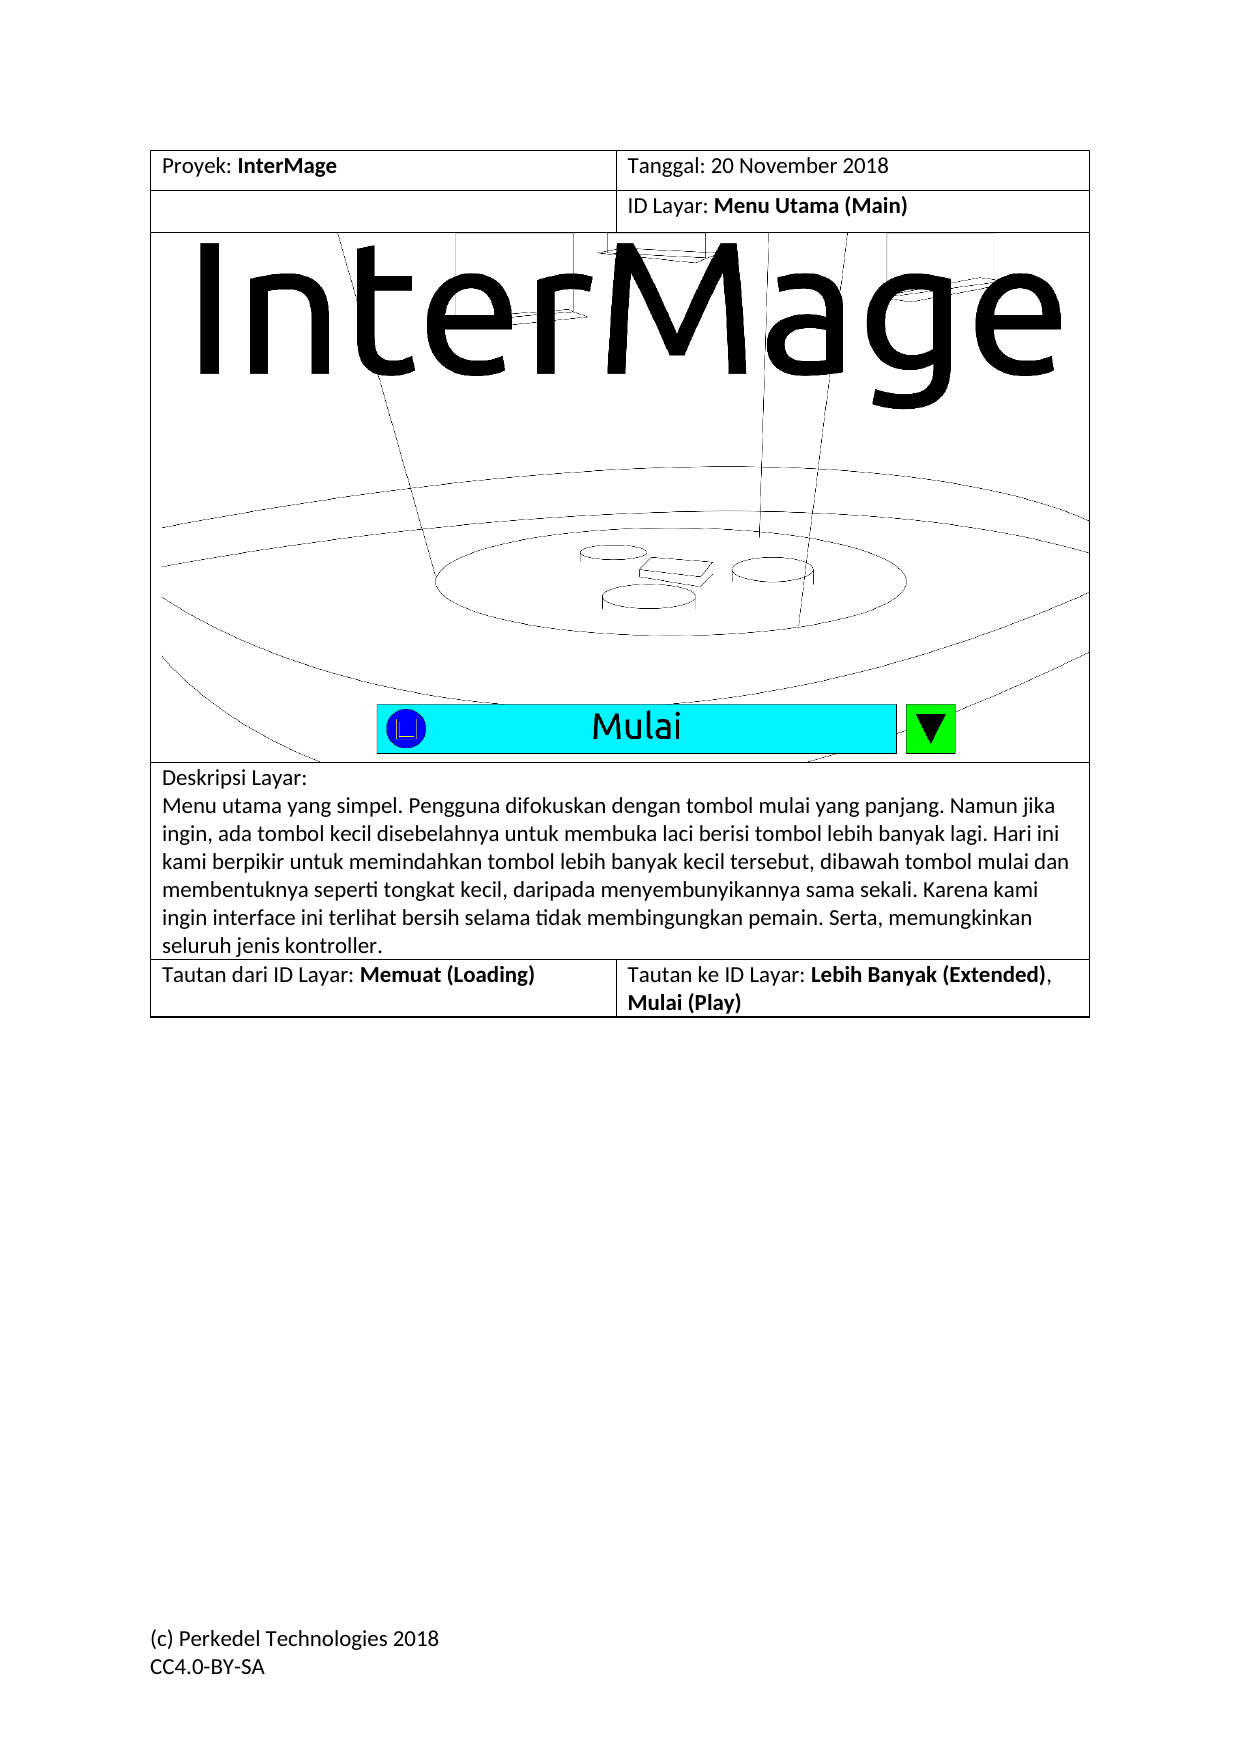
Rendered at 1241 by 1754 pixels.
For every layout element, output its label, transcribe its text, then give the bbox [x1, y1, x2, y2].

table_header Proyek: InterMage [151, 151, 616, 190]
table_header Tanggal: 20 November 2018 [617, 151, 1089, 190]
picture [161, 233, 1090, 763]
table_cell Tautan dari ID Layar: Memuat (Loading) [151, 960, 616, 1016]
table_cell ID Layar: Menu Utama (Main) [617, 191, 1089, 232]
table_cell Tautan ke ID Layar: Lebih Banyak (Extended), Mulai (Play) [617, 960, 1089, 1016]
table_cell [151, 191, 616, 232]
table_cell Deskripsi Layar: Menu utama yang simpel. Pengguna difokuskan dengan tombol mulai yang panjang. Namun jika ingin, ada tombol kecil disebelahnya untuk membuka laci berisi tombol lebih banyak lagi. Hari ini kami berpikir untuk memindahkan tombol lebih banyak kecil tersebut, dibawah tombol mulai dan membentuknya seperti tongkat kecil, daripada menyembunyikannya sama sekali. Karena kami ingin interface ini terlihat bersih selama tidak membingungkan pemain. Serta, memungkinkan seluruh jenis kontroller. [151, 763, 1089, 959]
table_cell [151, 233, 161, 762]
